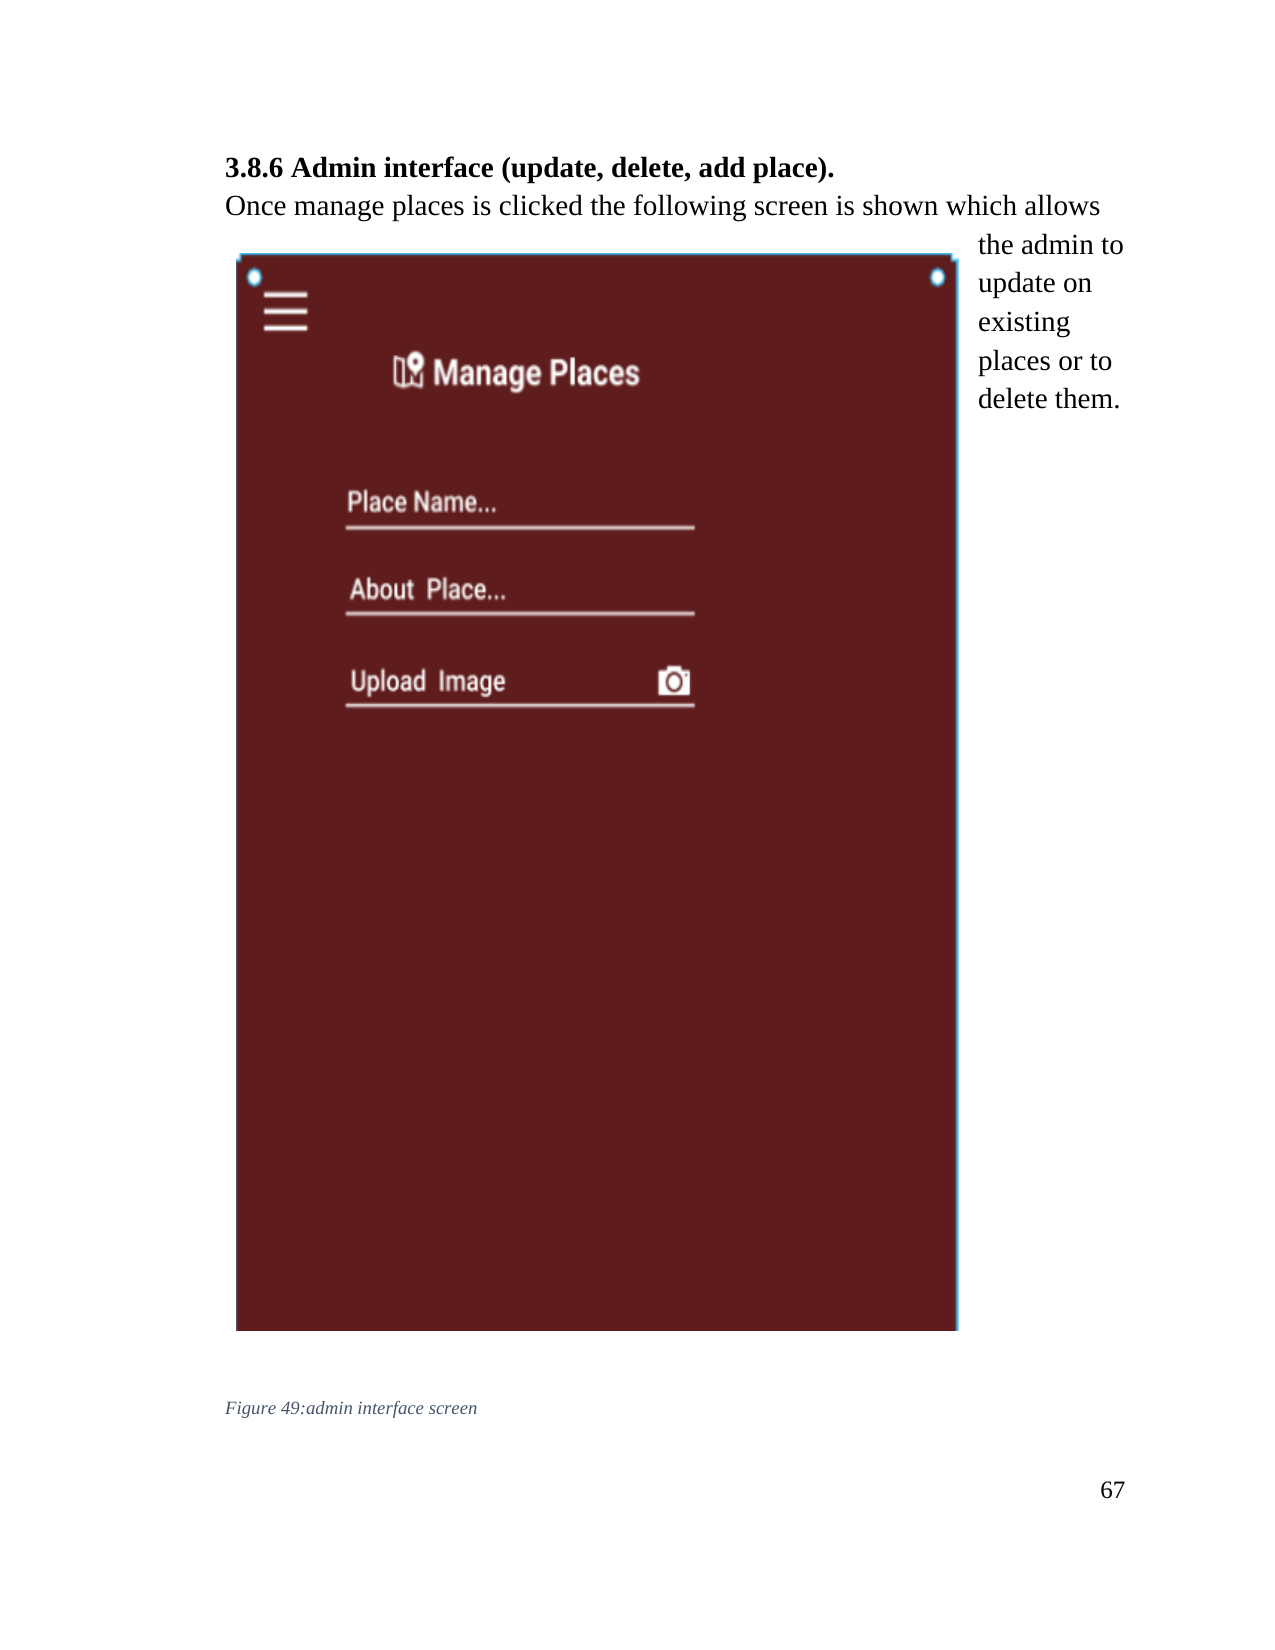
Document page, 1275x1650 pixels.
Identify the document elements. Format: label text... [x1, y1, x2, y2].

picture [236, 253, 960, 1331]
text Once manage places is clicked the following screen is shown which allows the admin to update on existing places or to delete them. [225, 188, 1125, 415]
subtitle 3.8.6 Admin interface (update, delete, add place). [225, 150, 1125, 183]
